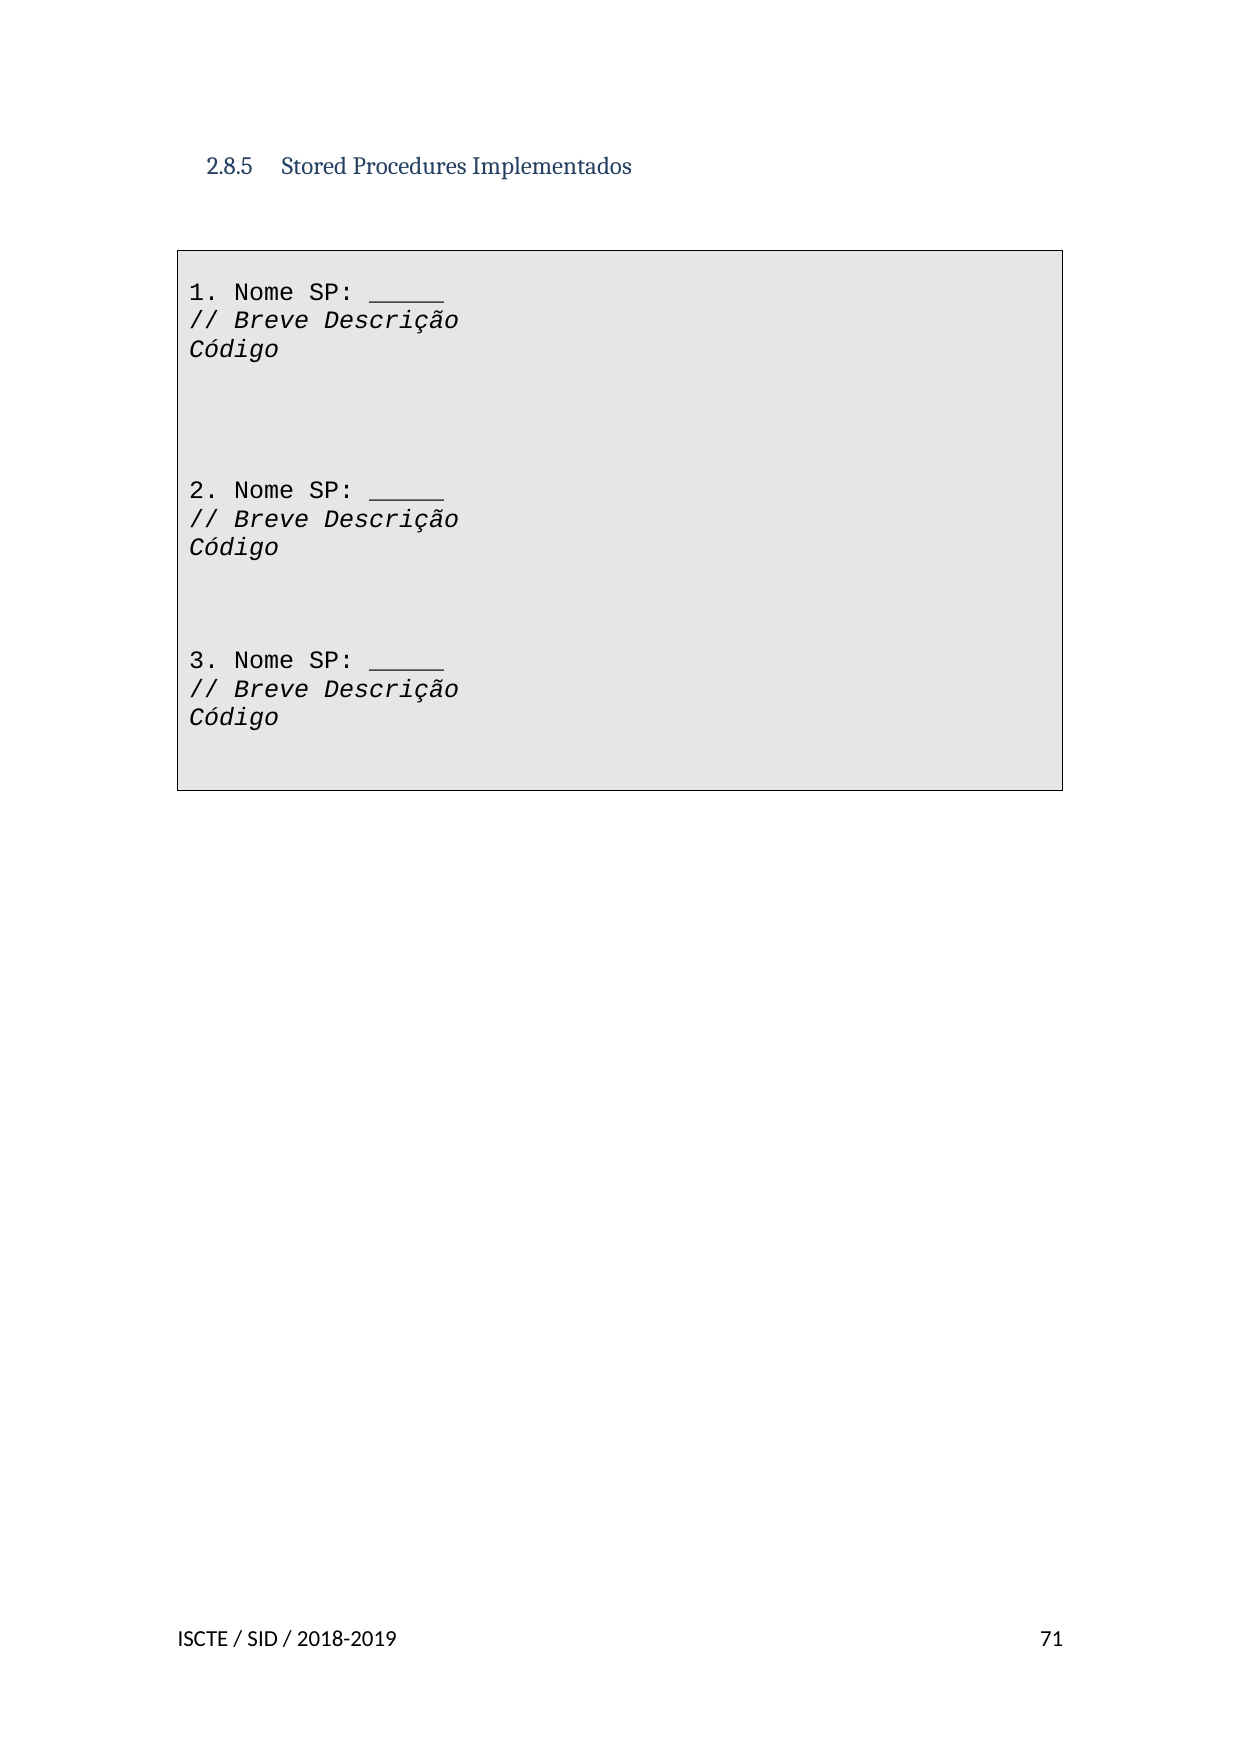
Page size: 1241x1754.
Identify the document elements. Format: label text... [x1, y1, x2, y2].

subtitle Stored Procedures Implementados [207, 152, 1063, 181]
table_header 1. Nome SP: _____ // Breve Descrição Código 2. Nome SP: _____ // Breve Descrição Código 3. Nome SP: _____ // Breve Descrição Código [178, 251, 1062, 790]
